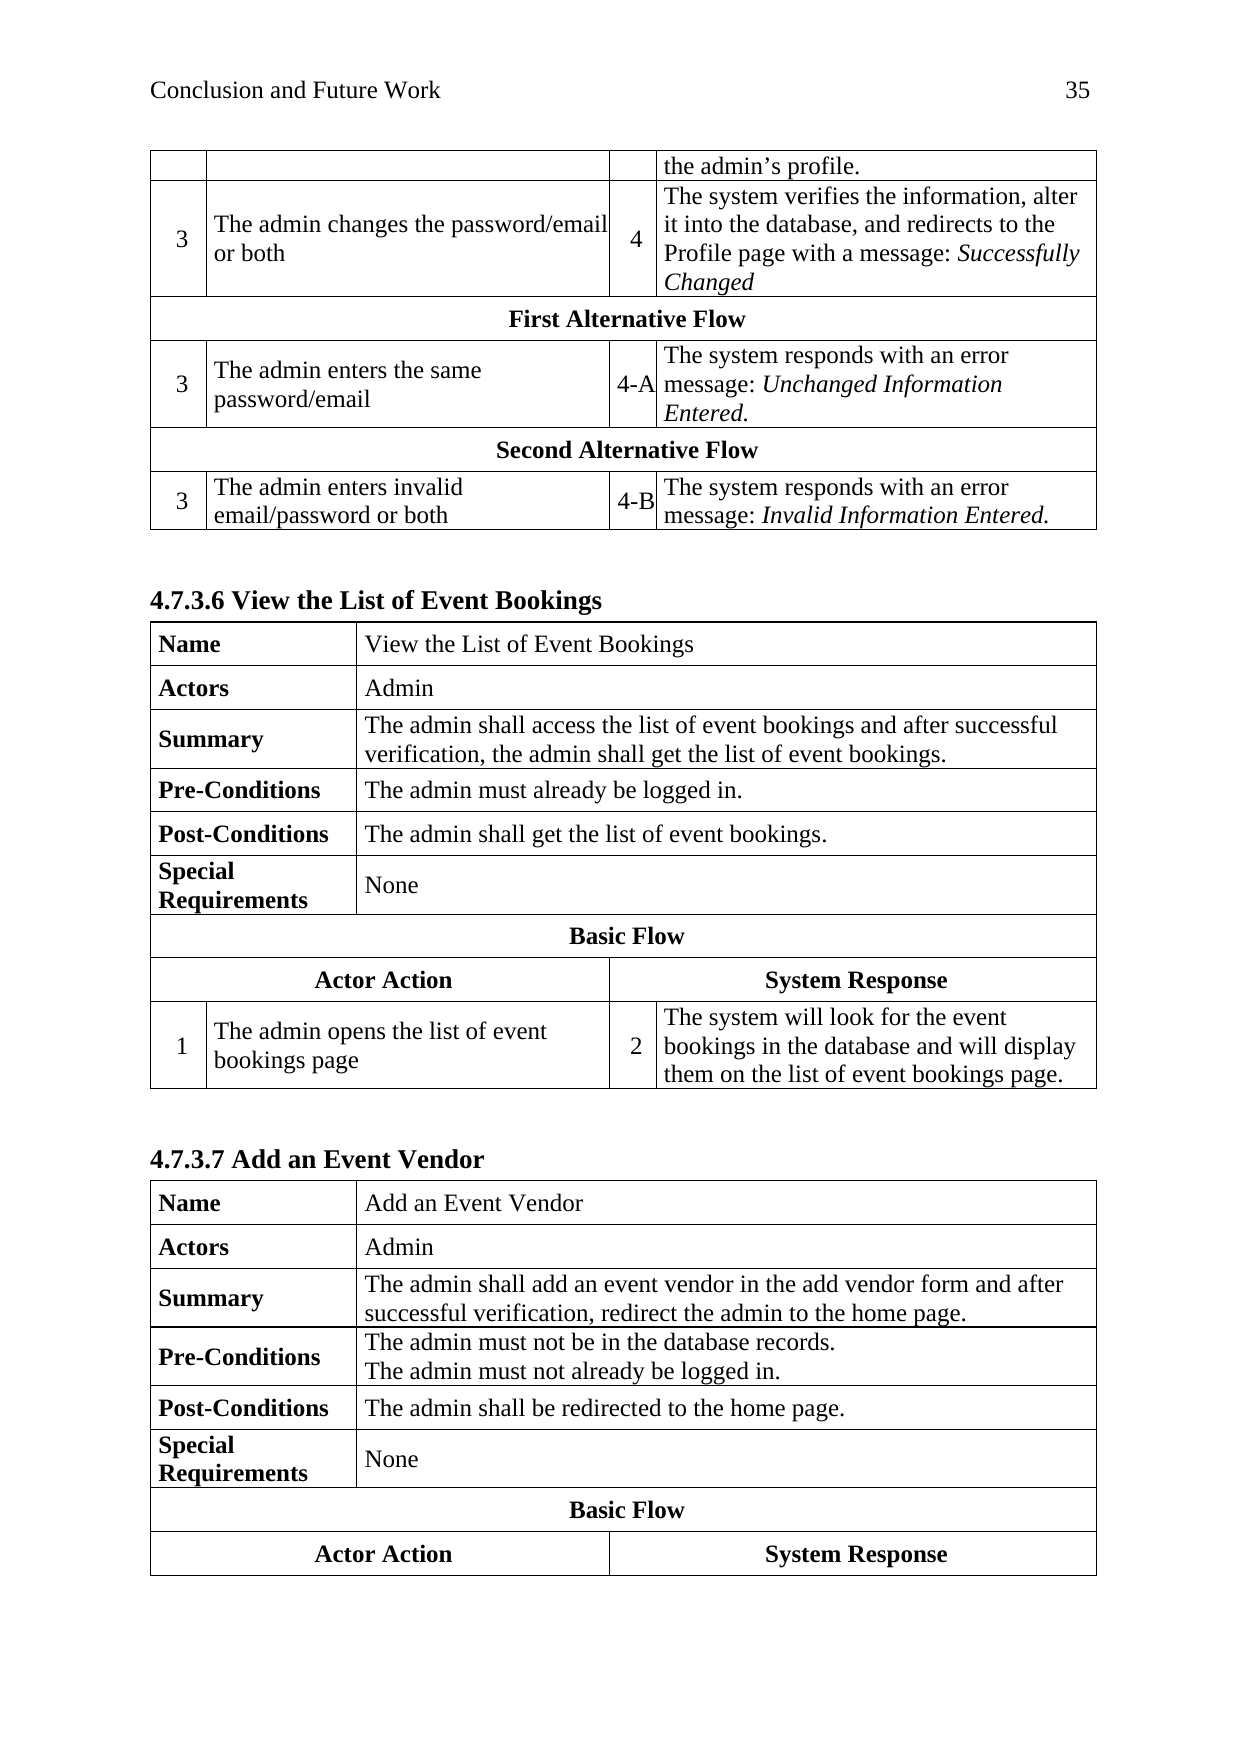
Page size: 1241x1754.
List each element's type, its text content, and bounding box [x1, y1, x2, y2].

table_cell The system will look for the event bookings in the database and will display them on the list of event bookings page. [657, 1002, 1096, 1088]
table_header Name [151, 1181, 356, 1224]
table_cell Special Requirements [151, 1430, 356, 1487]
table_cell Actors [151, 1225, 356, 1268]
table_cell First Alternative Flow [151, 297, 1096, 339]
table_cell Basic Flow [151, 1488, 1096, 1531]
table_cell None [357, 856, 1096, 913]
table_cell Admin [357, 1225, 1096, 1268]
table_cell The admin must not be in the database records. The admin must not already be logged in. [357, 1328, 1096, 1385]
table_cell The admin shall access the list of event bookings and after successful verification, the admin shall get the list of event bookings. [357, 710, 1096, 767]
table_cell The admin shall get the list of event bookings. [357, 812, 1096, 855]
table_cell The system responds with an error message: Unchanged Information Entered. [657, 341, 1096, 427]
table_cell Actor Action [151, 1532, 609, 1575]
table_cell The admin shall be redirected to the home page. [357, 1386, 1096, 1429]
table_cell The admin must already be logged in. [357, 769, 1096, 811]
table_cell Summary [151, 710, 356, 767]
table_cell Actors [151, 666, 356, 709]
table_header Add an Event Vendor [357, 1181, 1096, 1224]
table_cell 2 [610, 151, 656, 180]
table_cell System Response [610, 958, 1096, 1001]
table_cell Post-Conditions [151, 812, 356, 855]
table_cell The admin enters the same password/email [207, 341, 609, 427]
table_cell 4-B [610, 472, 656, 529]
table_cell The admin opens the list of event bookings page [207, 1002, 609, 1088]
table_cell The admin changes the password/email or both [207, 181, 609, 296]
table_cell 3 [151, 181, 206, 296]
table_cell The admin shall add an event vendor in the add vendor form and after successful verification, redirect the admin to the home page. [357, 1269, 1096, 1326]
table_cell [207, 151, 609, 180]
table_cell Pre-Conditions [151, 1328, 356, 1385]
table_cell The system verifies the information, alter it into the database, and redirects to the Profile page with a message: Successfully Changed [657, 181, 1096, 296]
table_cell 3 [151, 472, 206, 529]
table_cell The system responds with an error message: Invalid Information Entered. [657, 472, 1096, 529]
table_cell None [357, 1430, 1096, 1487]
table_cell 1 [151, 1002, 206, 1088]
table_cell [657, 151, 1096, 180]
subtitle Add an Event Vendor [150, 1143, 1090, 1174]
table_cell System Response [610, 1532, 1096, 1575]
table_header Name [151, 623, 356, 665]
table_cell 4-A [610, 341, 656, 427]
table_cell 4 [610, 181, 656, 296]
table_cell 1 [151, 151, 206, 180]
subtitle View the List of Event Bookings [150, 584, 1090, 615]
table_cell Admin [357, 666, 1096, 709]
table_header View the List of Event Bookings [357, 623, 1096, 665]
table_cell The admin enters invalid email/password or both [207, 472, 609, 529]
table_cell Special Requirements [151, 856, 356, 913]
table_cell 2 [610, 1002, 656, 1088]
table_cell Pre-Conditions [151, 769, 356, 811]
table_cell Post-Conditions [151, 1386, 356, 1429]
table_cell Second Alternative Flow [151, 428, 1096, 471]
table_cell Actor Action [151, 958, 609, 1001]
table_cell Summary [151, 1269, 356, 1326]
table_cell 3 [151, 341, 206, 427]
table_cell Basic Flow [151, 915, 1096, 957]
